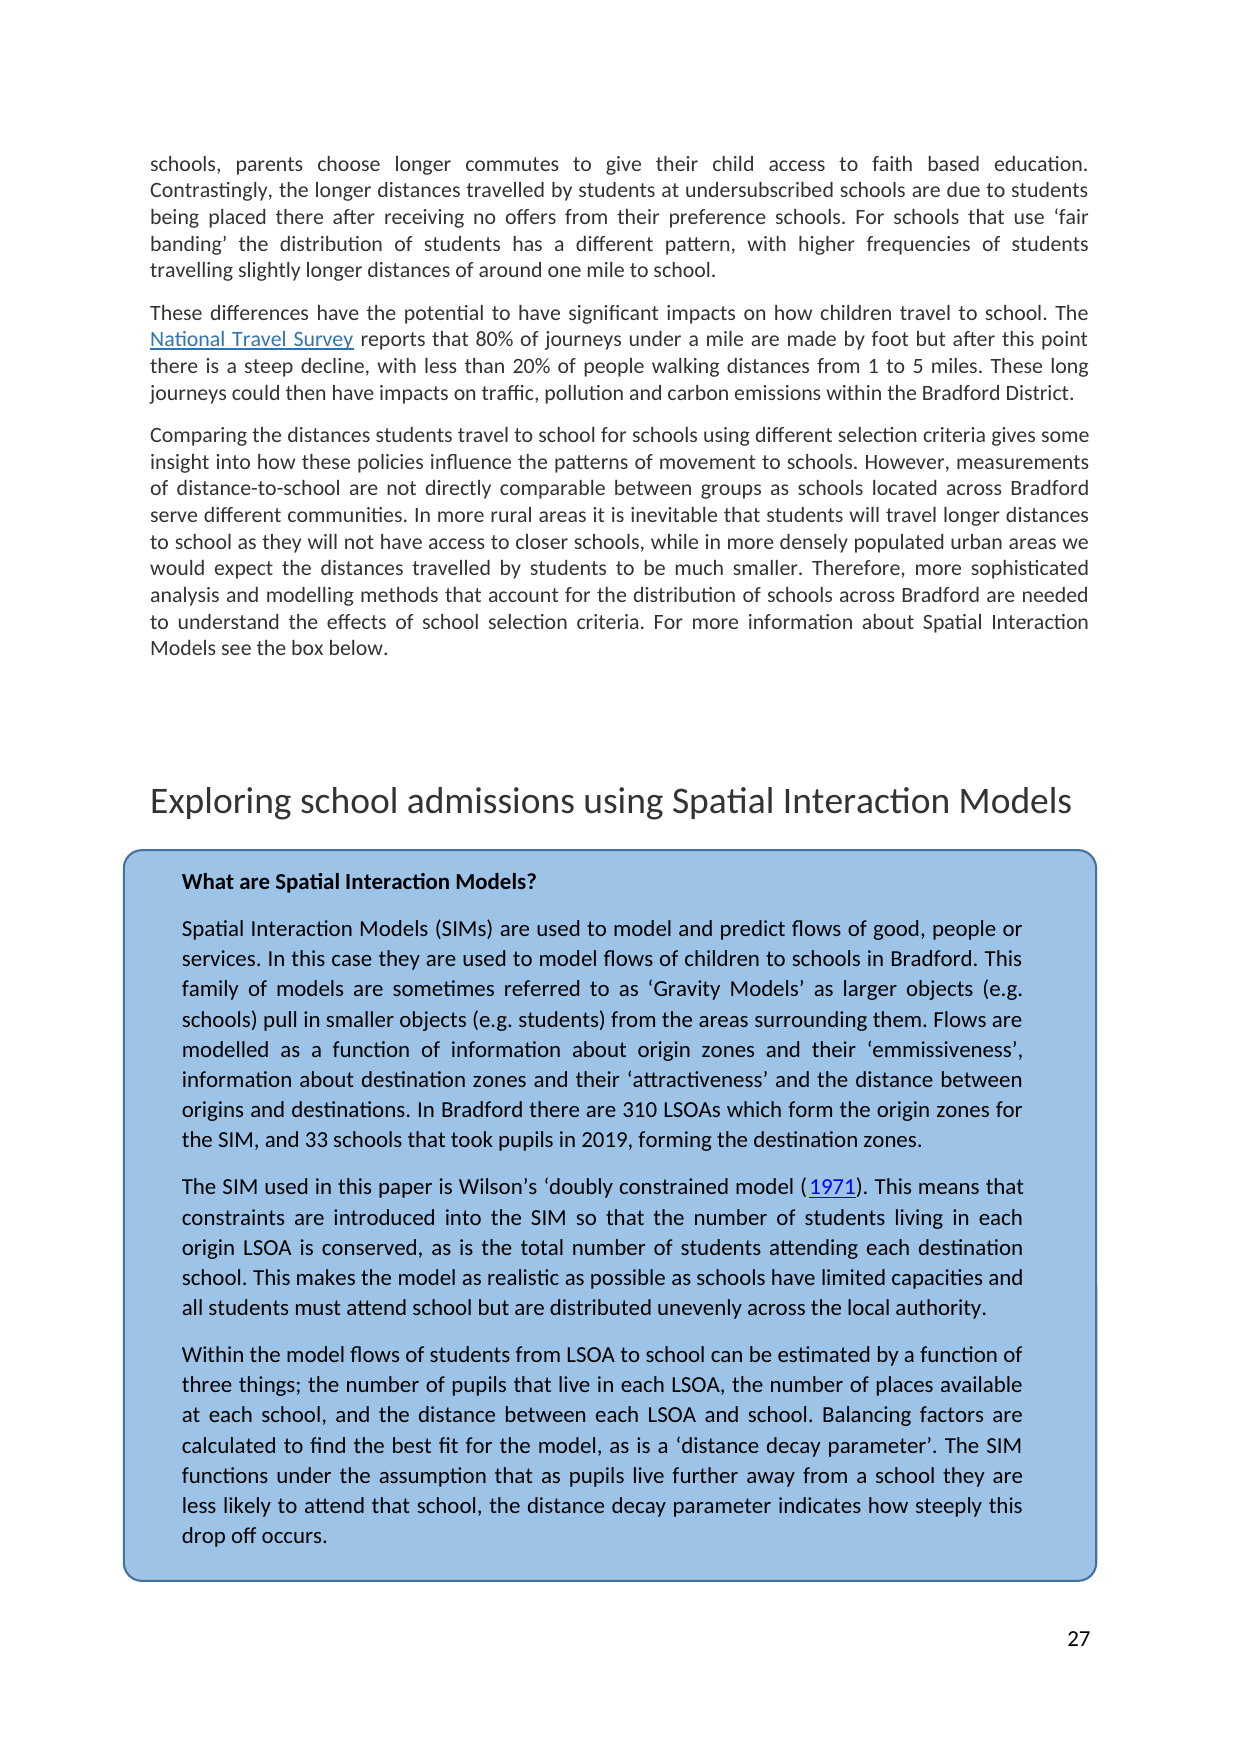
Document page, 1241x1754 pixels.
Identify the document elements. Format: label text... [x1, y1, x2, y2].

text Comparing the distances students travel to school for schools using different selection criteria gives some insight into how these policies influence the patterns of movement to schools. However, measurements of distance-to-school are not directly comparable between groups as schools located across Bradford serve different communities. In more rural areas it is inevitable that students will travel longer distances to school as they will not have access to closer schools, while in more densely populated urban areas we would expect the distances travelled by students to be much smaller. Therefore, more sophisticated analysis and modelling methods that account for the distribution of schools across Bradford are needed to understand the effects of school selection criteria. For more information about Spatial Interaction Models see the box below. [150, 421, 1090, 661]
text These differences have the potential to have significant impacts on how children travel to school. The National Travel Survey reports that 80% of journeys under a mile are made by foot but after this point there is a steep decline, with less than 20% of people walking distances from 1 to 5 miles. These long journeys could then have impacts on traffic, pollution and carbon emissions within the Bradford District. [150, 299, 1090, 406]
text Exploring school admissions using Spatial Interaction Models [150, 777, 1090, 823]
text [150, 150, 1090, 283]
